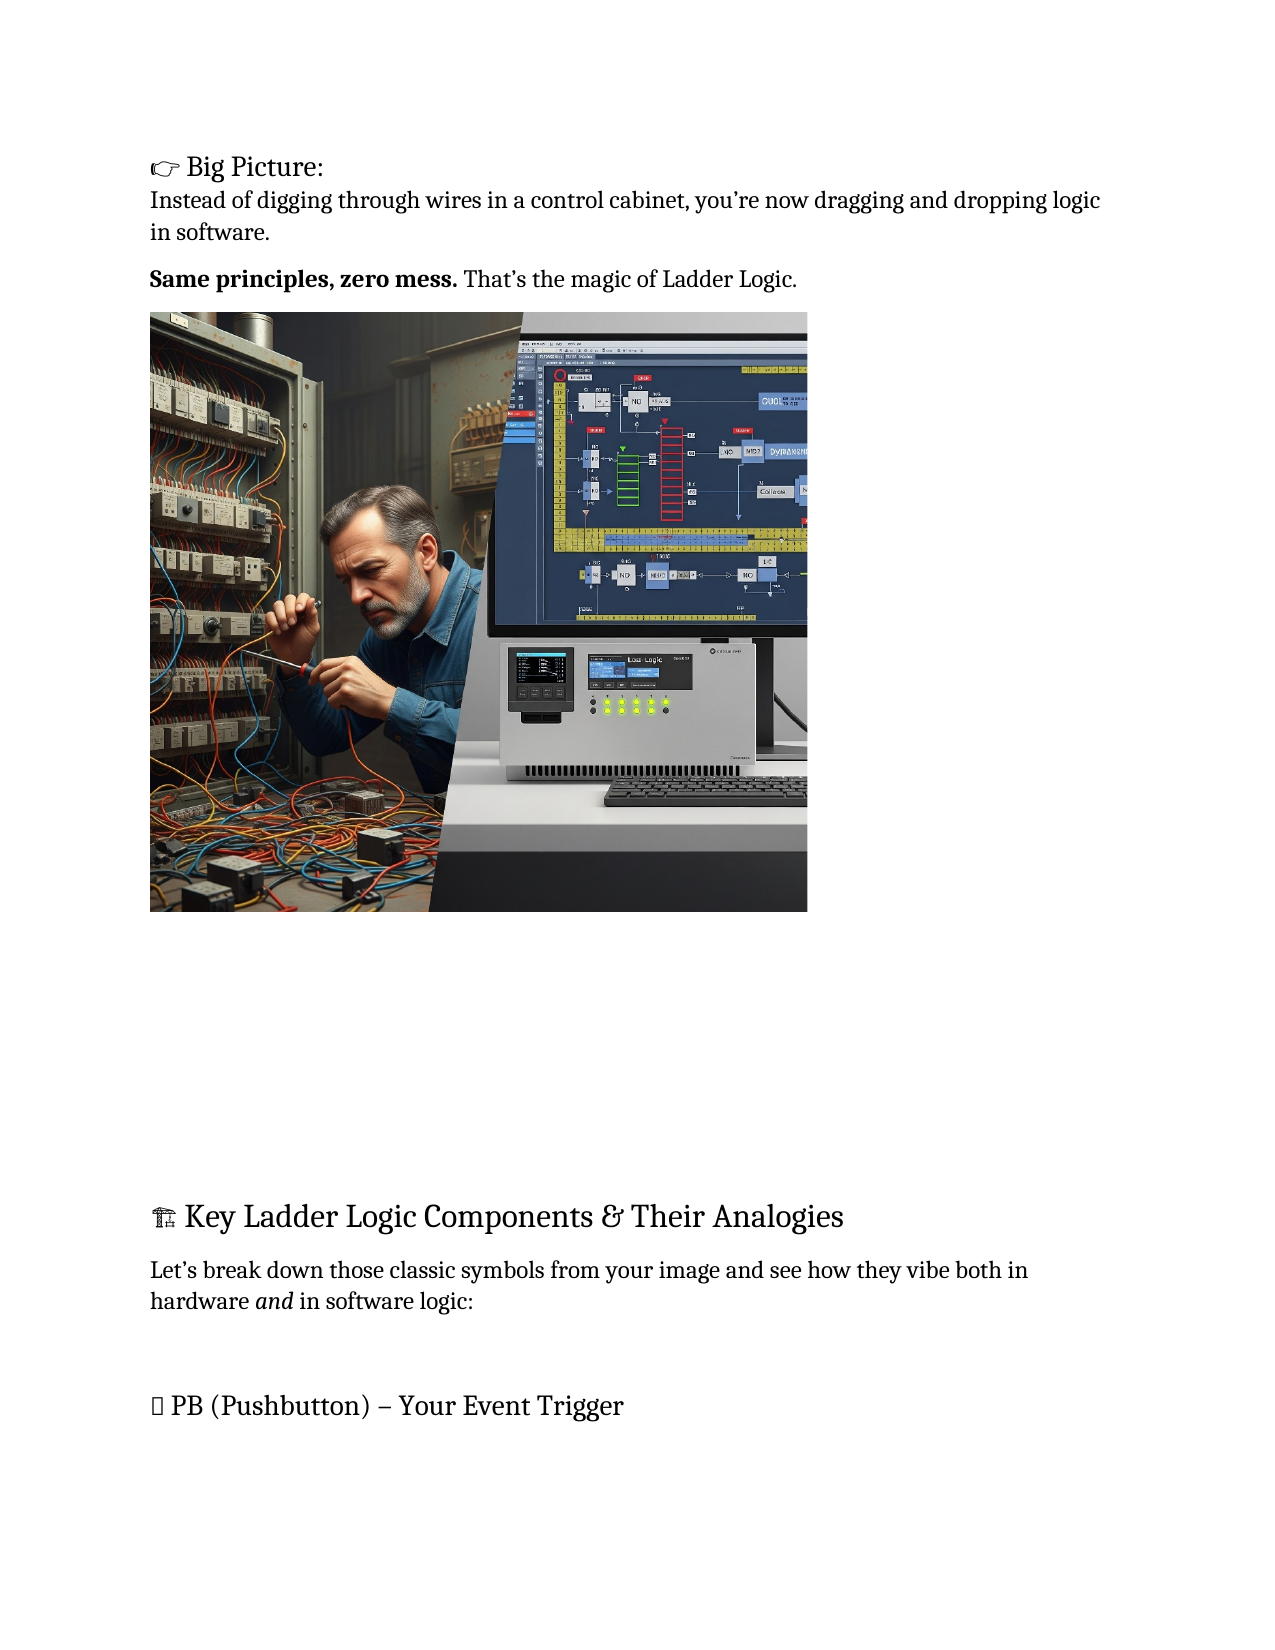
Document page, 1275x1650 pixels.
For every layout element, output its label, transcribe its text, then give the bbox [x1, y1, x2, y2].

picture [150, 312, 808, 912]
text 👉 Big Picture: Instead of digging through wires in a control cabinet, you’re now dragging and dropping logic in software. [150, 150, 1125, 246]
text 🔘 PB (Pushbutton) – Your Event Trigger [150, 1388, 1125, 1422]
text 🏗️ Key Ladder Logic Components & Their Analogies [150, 1198, 1125, 1236]
text Same principles, zero mess. That’s the magic of Ladder Logic. [150, 265, 1125, 294]
text Let’s break down those classic symbols from your image and see how they vibe both in hardware and in software logic: [150, 1256, 1125, 1316]
